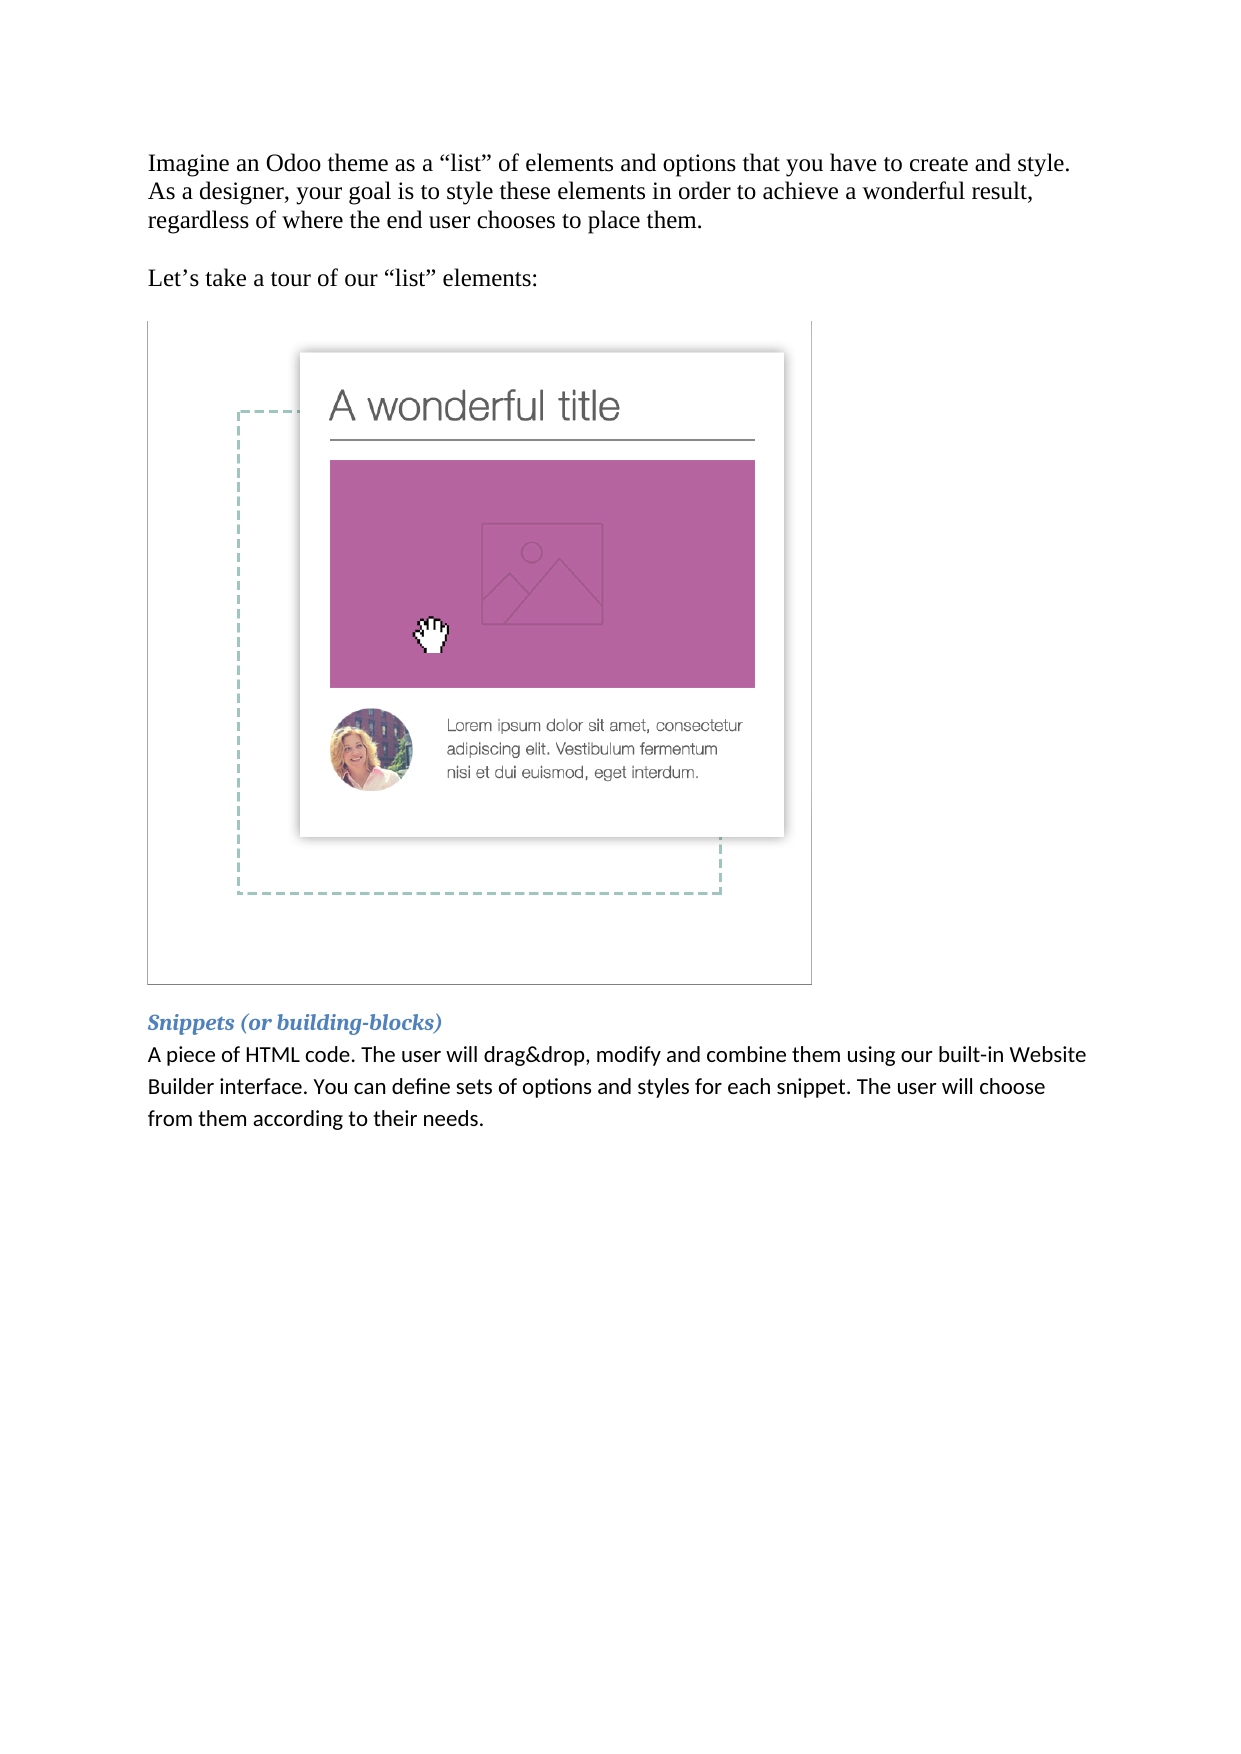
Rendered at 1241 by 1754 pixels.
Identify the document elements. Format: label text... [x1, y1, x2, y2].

picture [147, 321, 812, 985]
subtitle Snippets (or building-blocks) [148, 1010, 1093, 1036]
text A piece of HTML code. The user will drag&drop, modify and combine them using our built-in Website Builder interface. You can define sets of options and styles for each snippet. The user will choose from them according to their needs. [148, 1040, 1093, 1133]
text Imagine an Odoo theme as a “list” of elements and options that you have to create and style. As a designer, your goal is to style these elements in order to achieve a wonderful result, regardless of where the end user chooses to place them. [148, 148, 1093, 234]
text Let’s take a tour of our “list” elements: [148, 263, 1093, 292]
